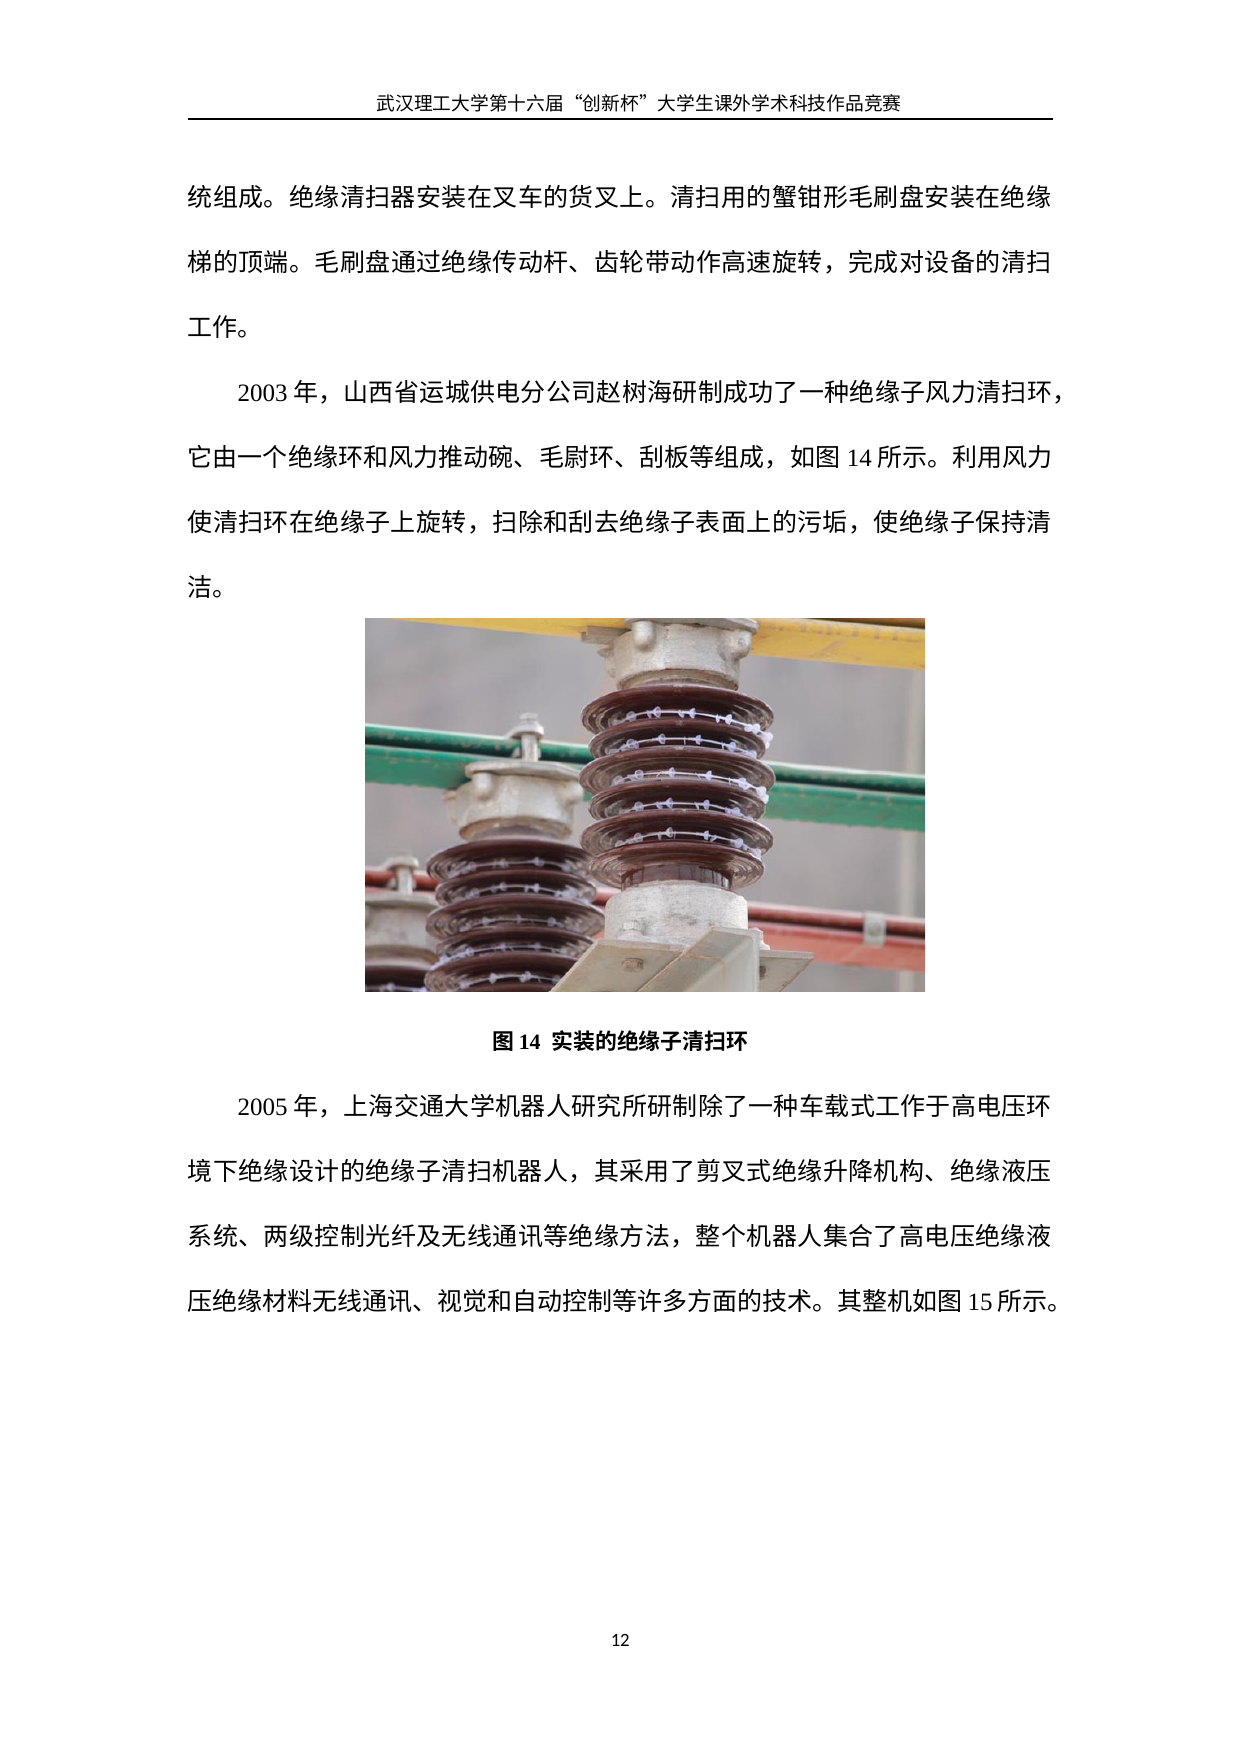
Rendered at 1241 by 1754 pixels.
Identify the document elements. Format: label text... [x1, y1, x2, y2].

text 2005年，上海交通大学机器人研究所研制除了一种车载式工作于高电压环境下绝缘设计的绝缘子清扫机器人，其采用了剪叉式绝缘升降机构、绝缘液压系统、两级控制光纤及无线通讯等绝缘方法，整个机器人集合了高电压绝缘液压绝缘材料无线通讯、视觉和自动控制等许多方面的技术。其整机如图15所示。 [187, 1072, 1053, 1332]
text 图14 实装的绝缘子清扫环 [187, 1024, 1053, 1056]
text 2003年，山西省运城供电分公司赵树海研制成功了一种绝缘子风力清扫环，它由一个绝缘环和风力推动碗、毛尉环、刮板等组成，如图14所示。利用风力使清扫环在绝缘子上旋转，扫除和刮去绝缘子表面上的污垢，使绝缘子保持清洁。 [187, 358, 1053, 618]
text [187, 163, 1053, 358]
picture [365, 618, 926, 992]
